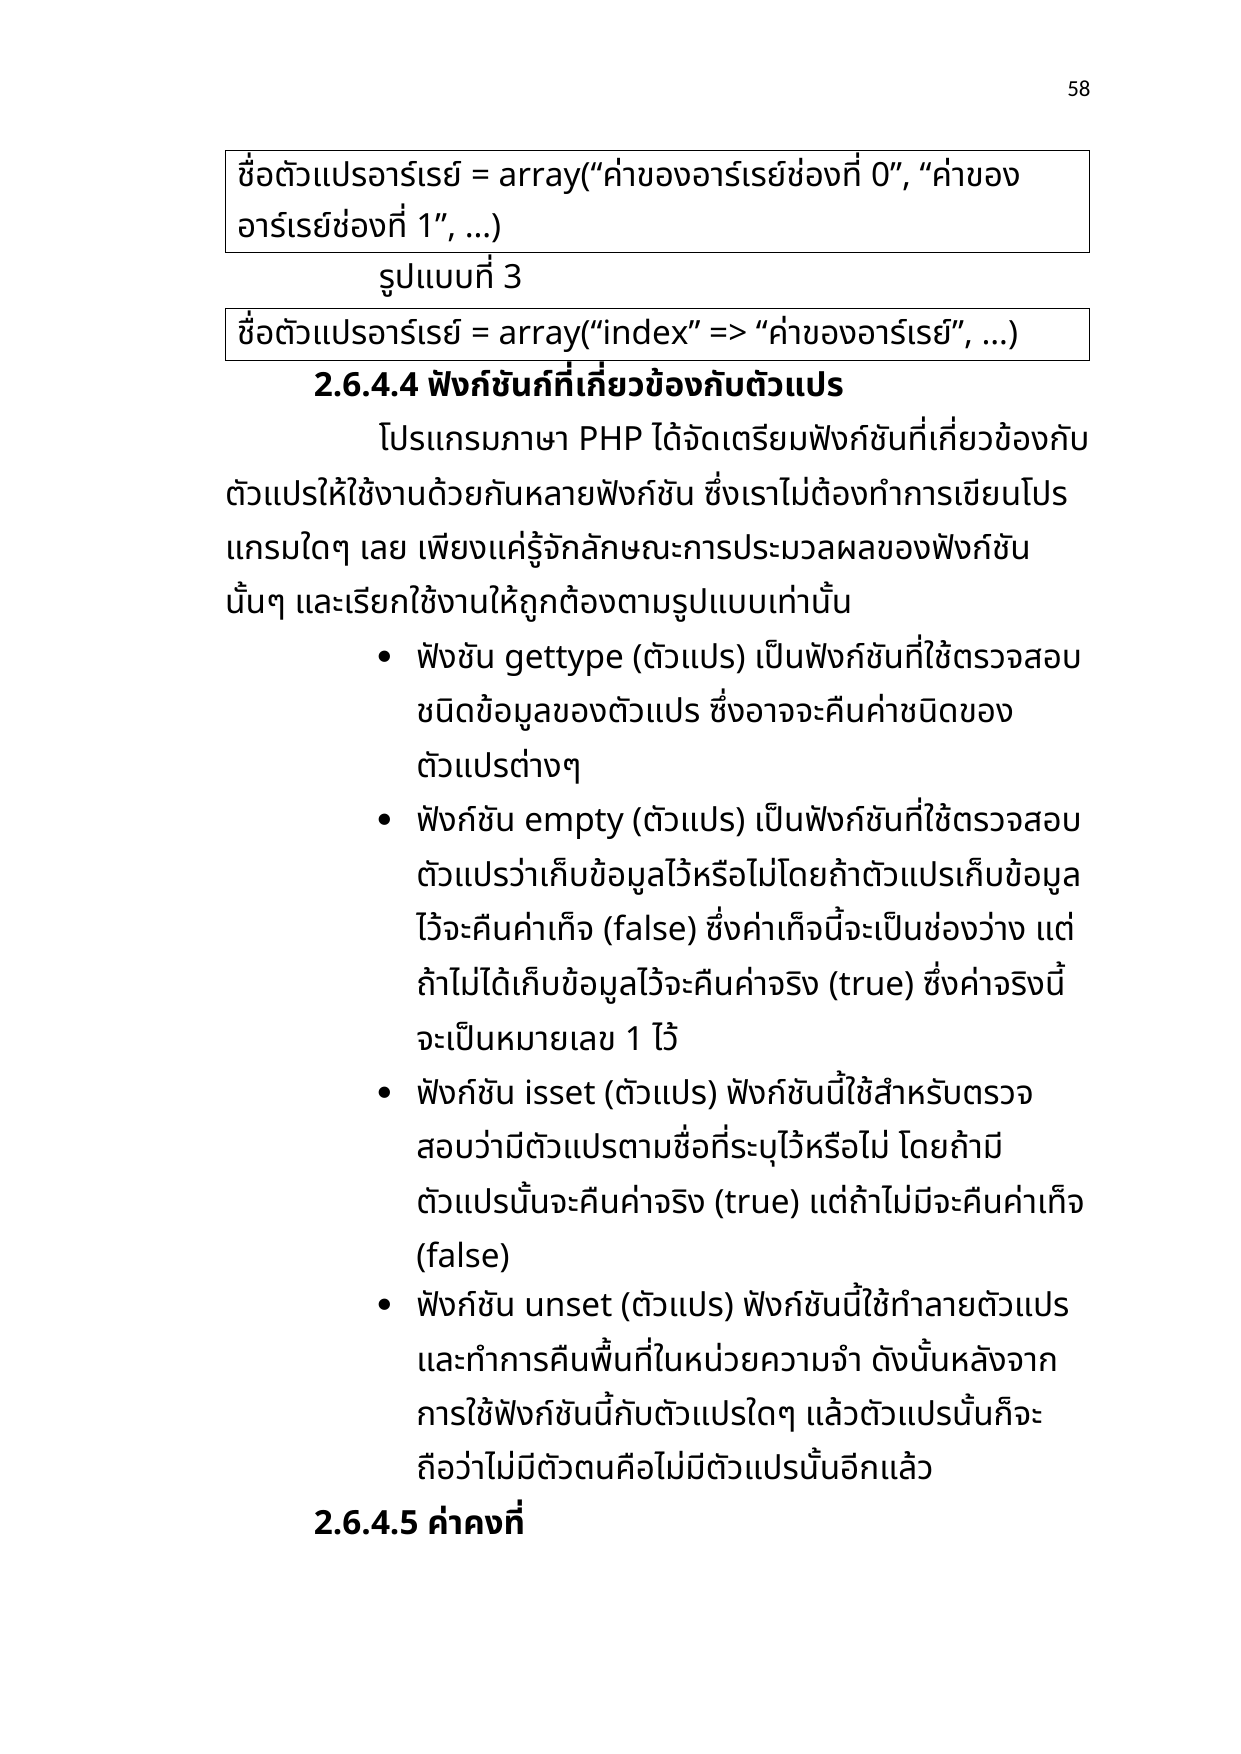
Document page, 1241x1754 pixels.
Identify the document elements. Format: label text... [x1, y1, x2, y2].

text รูปแบบที่ 3 [225, 253, 1090, 304]
list ฟังชัน gettype (ตัวแปร) เป็นฟังก์ชันที่ใช้ตรวจสอบชนิดข้อมูลของตัวแปร ซึ่งอาจจะคืนค่าชนิดของตัวแปรต่างๆ [378, 633, 1090, 792]
text 2.6.4.5 ค่าคงที่ [225, 1499, 1090, 1549]
text โปรแกรมภาษา PHP ได้จัดเตรียมฟังก์ชันที่เกี่ยวข้องกับตัวแปรให้ใช้งานด้วยกันหลายฟังก์ชัน ซึ่งเราไม่ต้องทำการเขียนโปรแกรมใดๆ เลย เพียงแค่รู้จักลักษณะการประมวลผลของฟังก์ชันนั้นๆ และเรียกใช้งานให้ถูกต้องตามรูปแบบเท่านั้น [225, 415, 1090, 629]
list ฟังก์ชัน unset (ตัวแปร) ฟังก์ชันนี้ใช้ทำลายตัวแปรและทำการคืนพื้นที่ในหน่วยความจำ ดังนั้นหลังจากการใช้ฟังก์ชันนี้กับตัวแปรใดๆ แล้วตัวแปรนั้นก็จะถือว่าไม่มีตัวตนคือไม่มีตัวแปรนั้นอีกแล้ว [378, 1281, 1090, 1495]
table_header ชื่อตัวแปรอาร์เรย์ = array(“index” => “ค่าของอาร์เรย์”, …) [226, 309, 1089, 359]
table_header ชื่อตัวแปรอาร์เรย์ = array(“ค่าของอาร์เรย์ช่องที่ 0”, “ค่าของอาร์เรย์ช่องที่ 1”, …) [226, 151, 1089, 252]
list ฟังก์ชัน empty (ตัวแปร) เป็นฟังก์ชันที่ใช้ตรวจสอบตัวแปรว่าเก็บข้อมูลไว้หรือไม่โดยถ้าตัวแปรเก็บข้อมูลไว้จะคืนค่าเท็จ (false) ซึ่งค่าเท็จนี้จะเป็นช่องว่าง แต่ถ้าไม่ได้เก็บข้อมูลไว้จะคืนค่าจริง (true) ซึ่งค่าจริงนี้จะเป็นหมายเลข 1 ไว้ [378, 796, 1090, 1065]
text 2.6.4.4 ฟังก์ชันก์ที่เกี่ยวข้องกับตัวแปร [225, 361, 1090, 411]
list ฟังก์ชัน isset (ตัวแปร) ฟังก์ชันนี้ใช้สำหรับตรวจสอบว่ามีตัวแปรตามชื่อที่ระบุไว้หรือไม่ โดยถ้ามีตัวแปรนั้นจะคืนค่าจริง (true) แต่ถ้าไม่มีจะคืนค่าเท็จ (false) [378, 1069, 1090, 1277]
